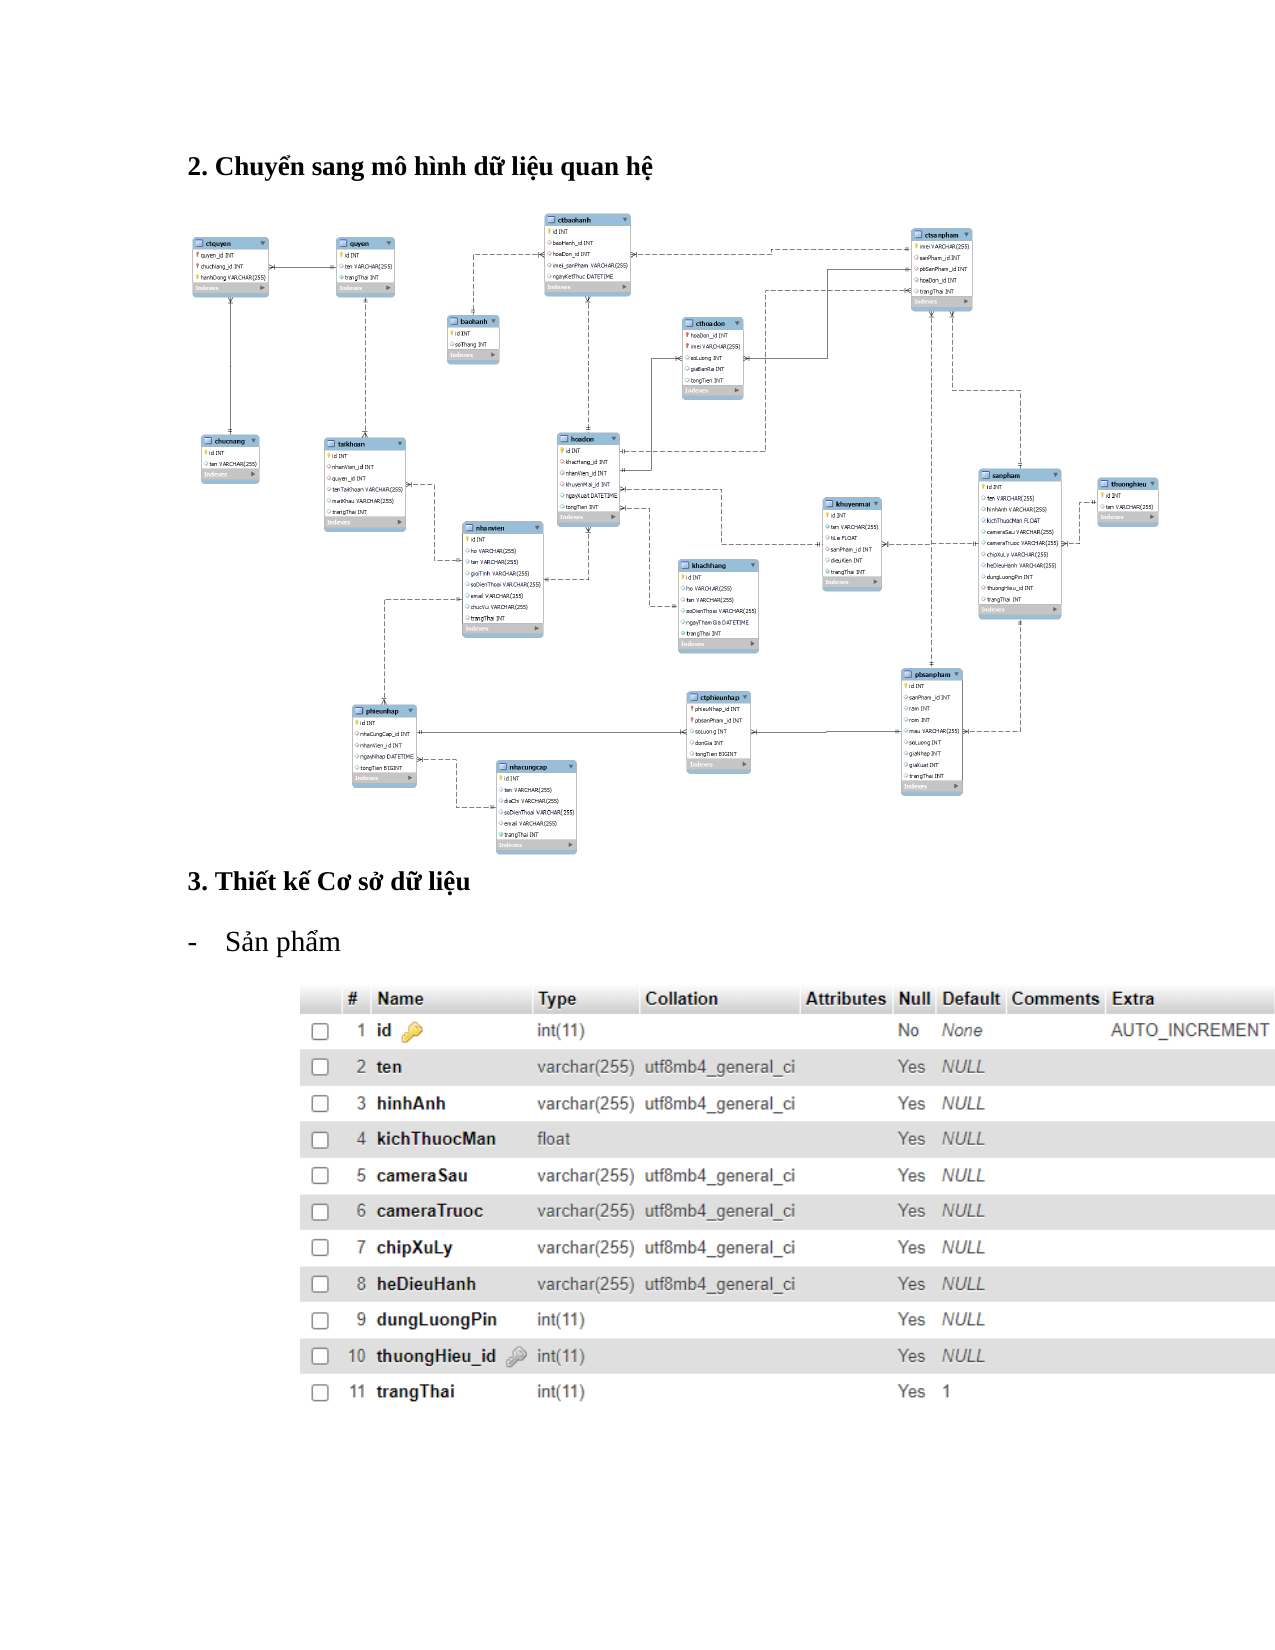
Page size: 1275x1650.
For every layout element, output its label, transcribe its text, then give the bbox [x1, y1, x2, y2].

list Sản phẩm [187, 924, 1125, 957]
picture [187, 208, 1163, 859]
subtitle 3. Thiết kế Cơ sở dữ liệu [187, 865, 1125, 896]
picture [300, 985, 1275, 1408]
subtitle 2. Chuyển sang mô hình dữ liệu quan hệ [187, 150, 1125, 181]
